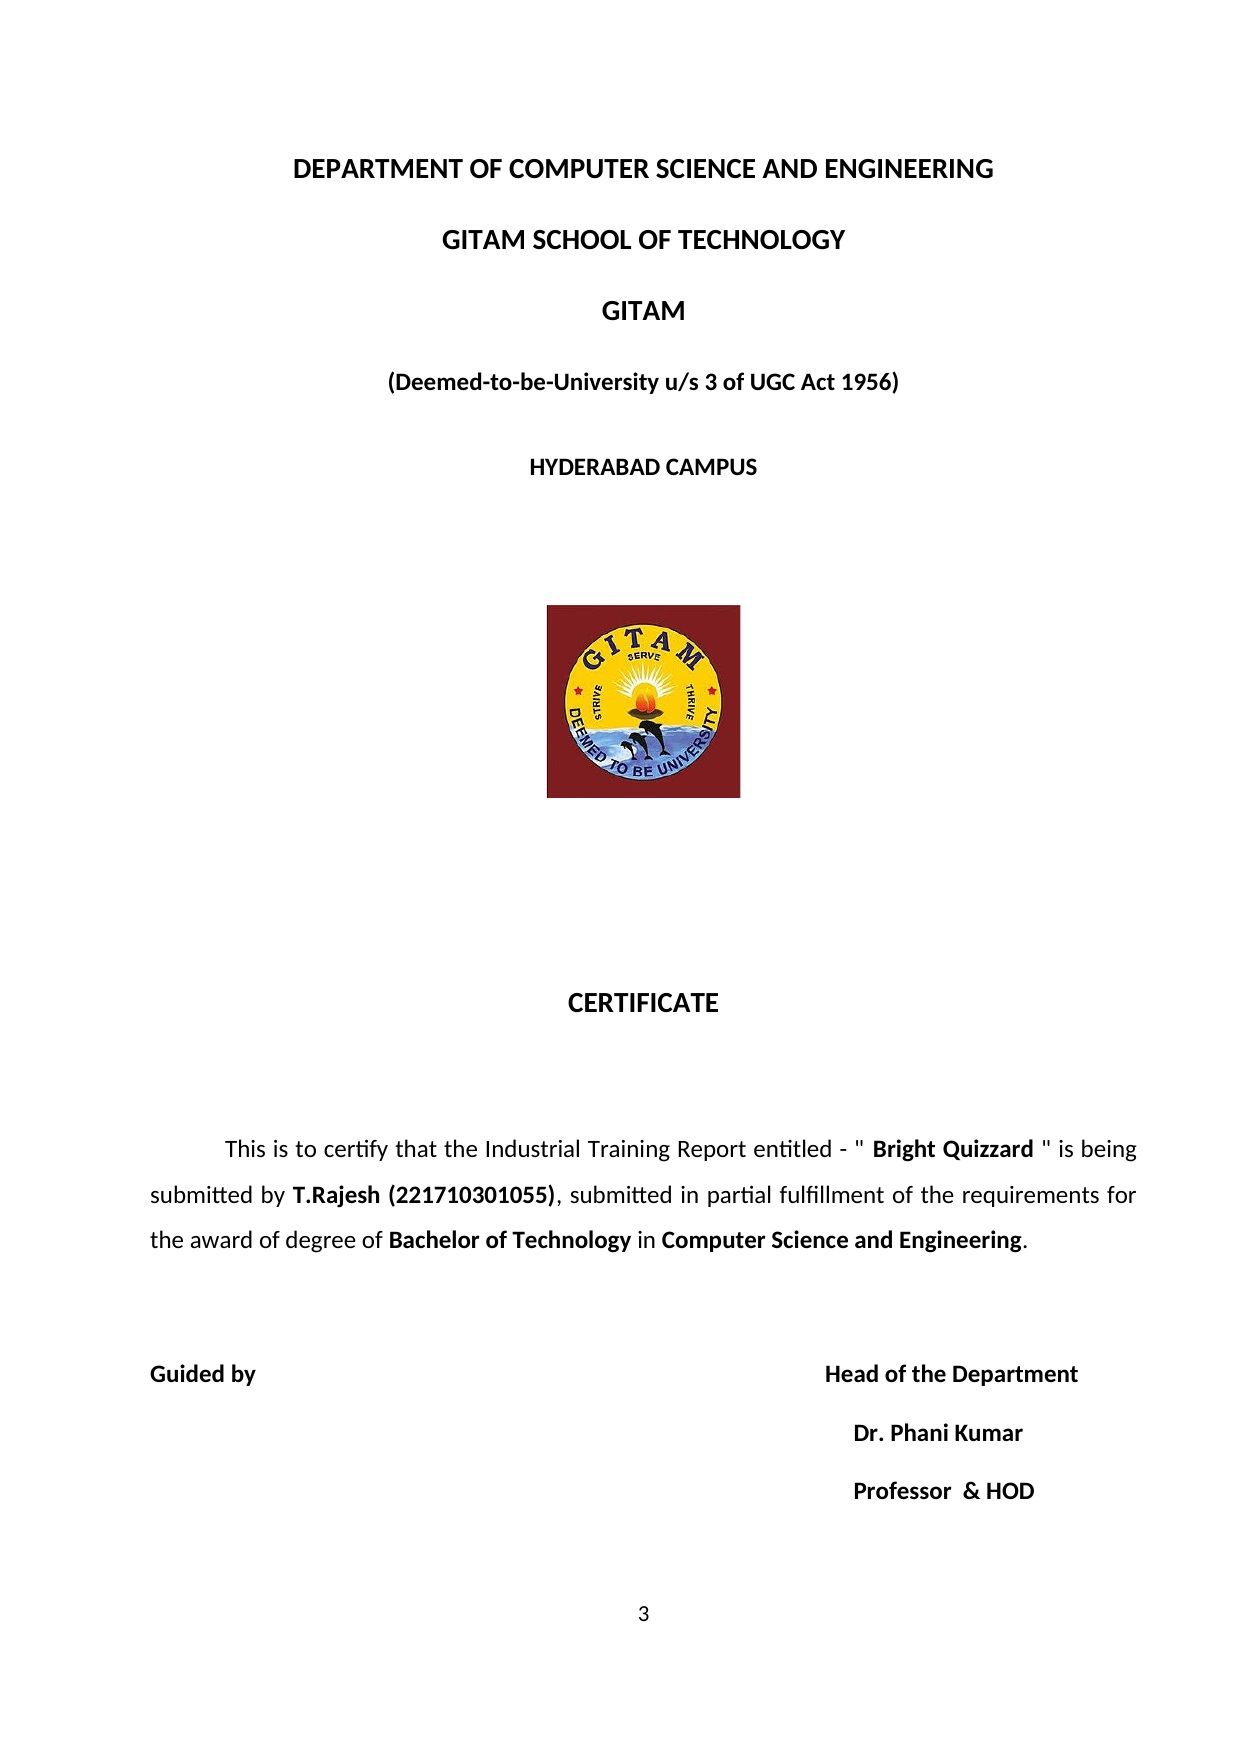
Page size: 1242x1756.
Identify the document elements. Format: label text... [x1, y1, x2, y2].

text HYDERABAD CAMPUS [150, 451, 1137, 481]
text (Deemed-to-be-University u/s 3 of UGC Act 1956) [150, 366, 1137, 396]
text CERTIFICATE [150, 984, 1137, 1019]
text GITAM SCHOOL OF TECHNOLOGY [150, 221, 1137, 257]
text DEPARTMENT OF COMPUTER SCIENCE AND ENGINEERING [150, 150, 1137, 186]
text GITAM [150, 292, 1137, 327]
text Professor & HOD [150, 1475, 1137, 1506]
text This is to certify that the Industrial Training Report entitled - " Bright Quizzard " is being submitted by T.Rajesh (221710301055), submitted in partial fulfillment of the requirements for the award of degree of Bachelor of Technology in Computer Science and Engineering. [150, 1133, 1137, 1255]
text Guided by Head of the Department [150, 1359, 1137, 1389]
picture [546, 605, 741, 798]
text Dr. Phani Kumar [150, 1417, 1137, 1447]
